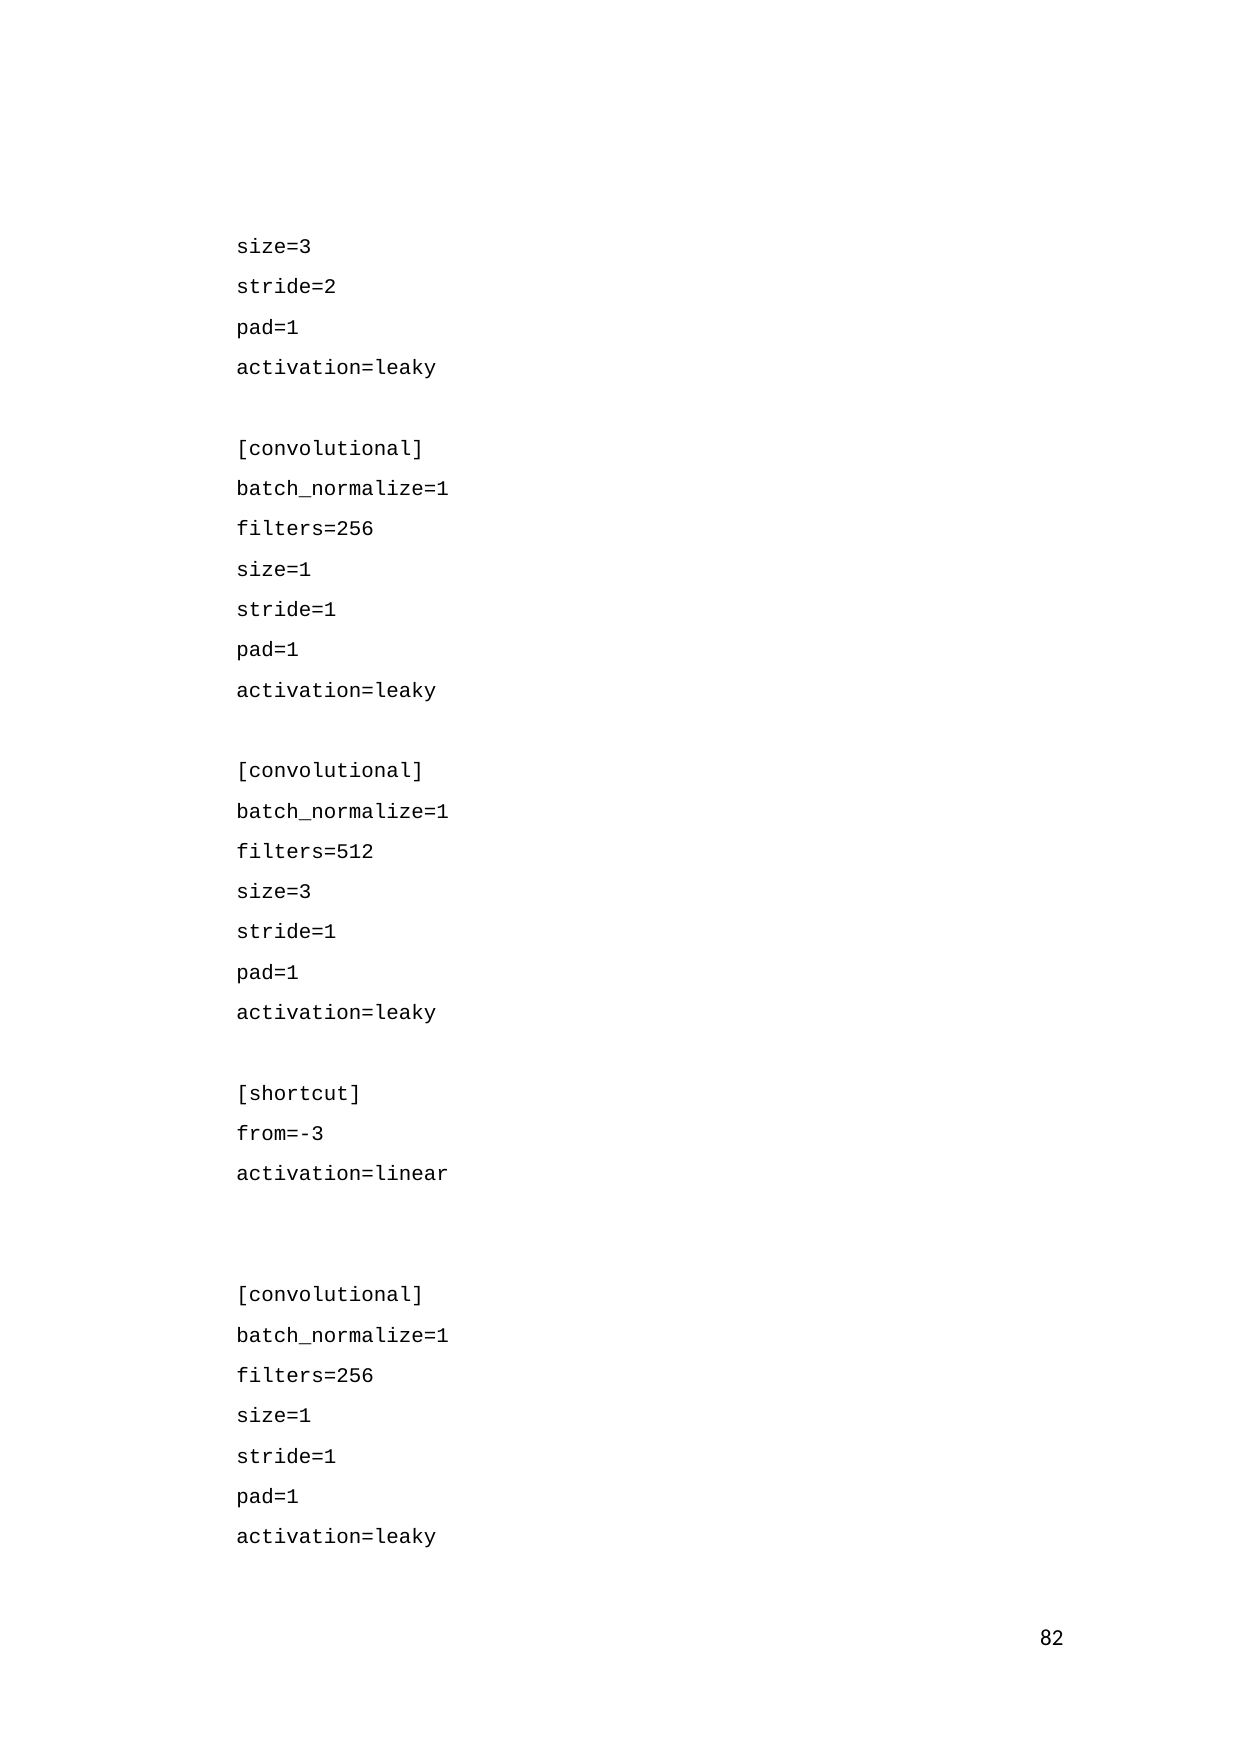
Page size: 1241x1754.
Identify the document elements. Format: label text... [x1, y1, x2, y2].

text batch_normalize=1 [236, 1325, 1063, 1348]
text filters=256 [236, 518, 1063, 542]
text pad=1 [236, 639, 1063, 663]
text stride=1 [236, 1446, 1063, 1469]
text [convolutional] [236, 760, 1063, 784]
text activation=leaky [236, 680, 1063, 703]
text pad=1 [236, 1486, 1063, 1509]
text filters=512 [236, 841, 1063, 864]
text pad=1 [236, 962, 1063, 986]
text activation=leaky [236, 357, 1063, 381]
text stride=1 [236, 599, 1063, 623]
text activation=linear [236, 1163, 1063, 1187]
text batch_normalize=1 [236, 478, 1063, 502]
text [convolutional] [236, 1284, 1063, 1308]
text activation=leaky [236, 1526, 1063, 1550]
text size=1 [236, 1405, 1063, 1429]
text size=1 [236, 559, 1063, 582]
text size=3 [236, 881, 1063, 905]
text [convolutional] [236, 438, 1063, 461]
text stride=2 [236, 277, 1063, 300]
text filters=256 [236, 1365, 1063, 1389]
text activation=leaky [236, 1002, 1063, 1026]
text stride=1 [236, 922, 1063, 945]
text size=3 [236, 236, 1063, 260]
text [shortcut] [236, 1083, 1063, 1106]
text pad=1 [236, 317, 1063, 341]
text from=-3 [236, 1123, 1063, 1147]
text batch_normalize=1 [236, 801, 1063, 824]
